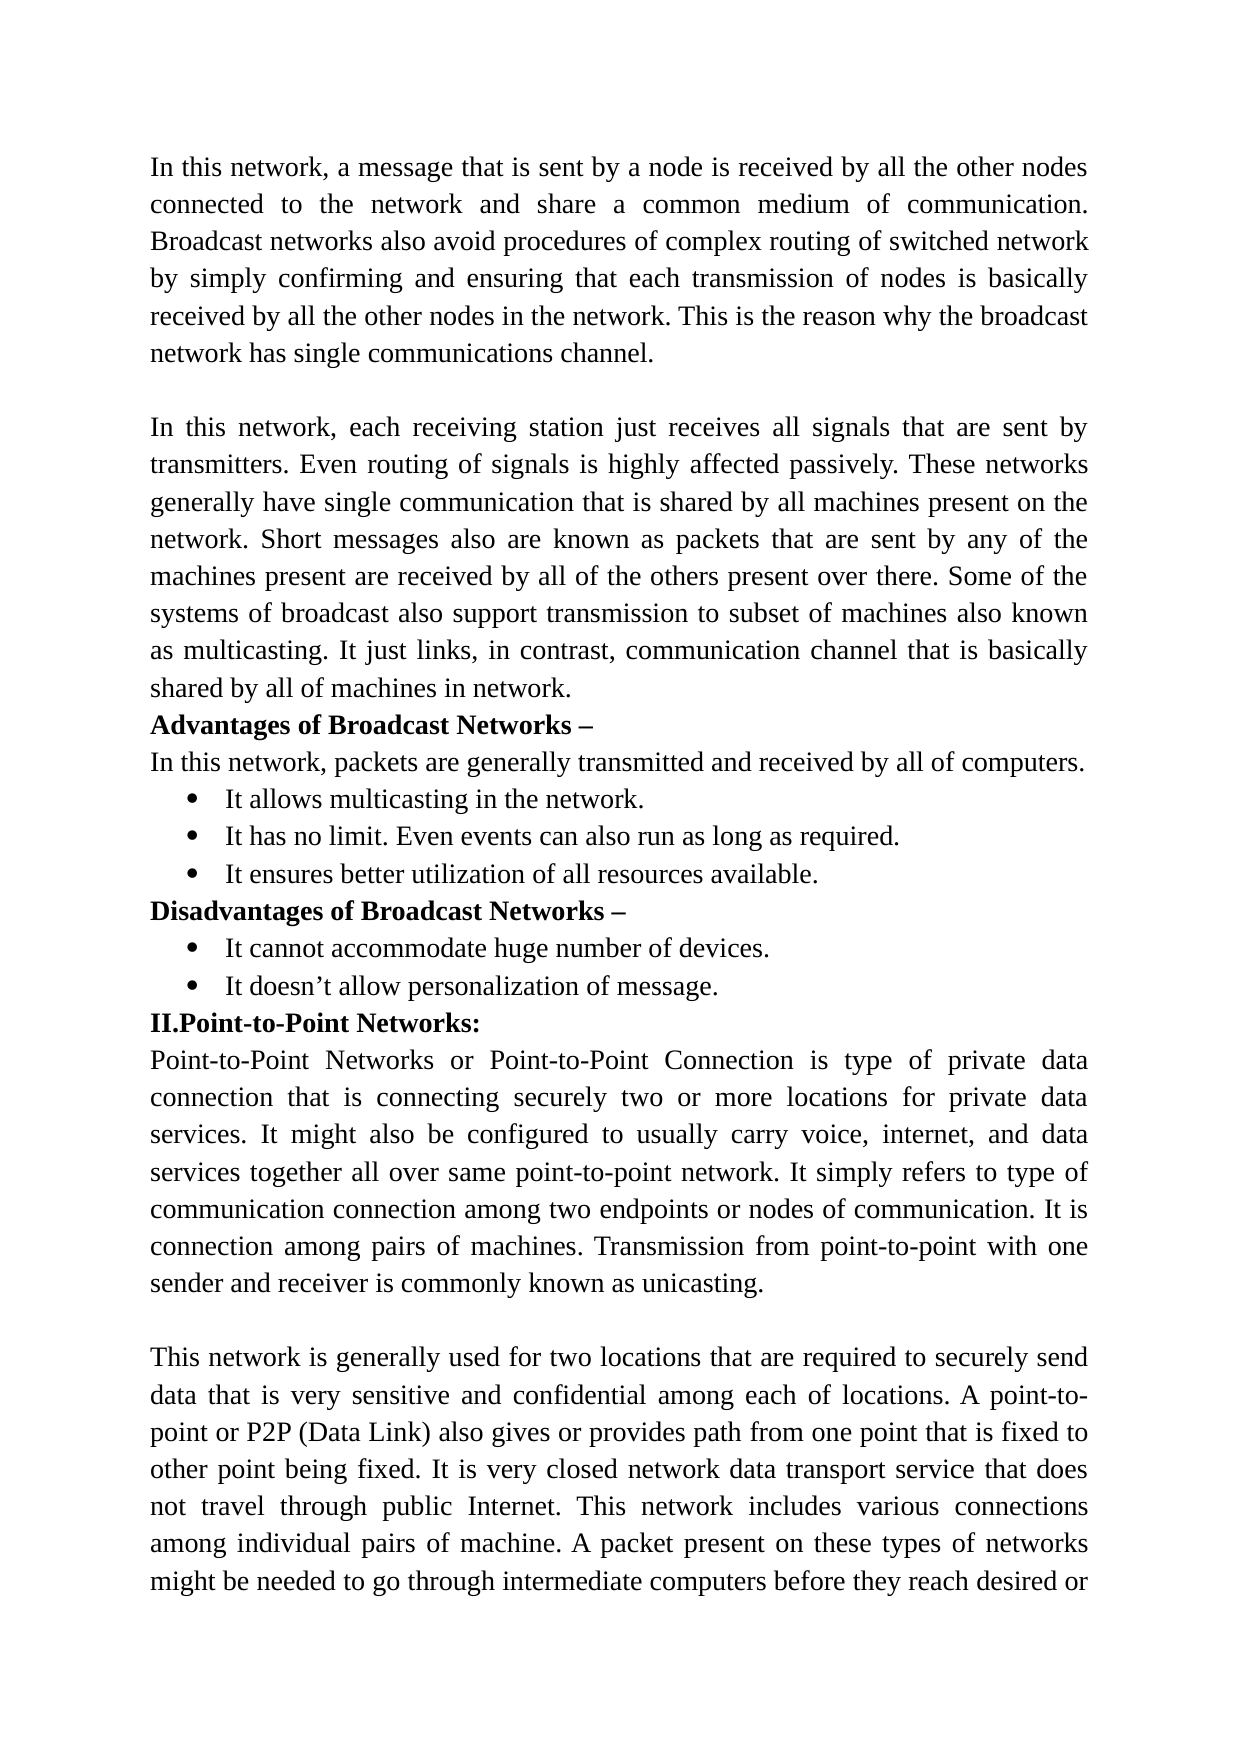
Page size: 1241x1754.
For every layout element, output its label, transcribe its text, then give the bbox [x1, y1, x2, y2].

text Advantages of Broadcast Networks – [150, 708, 1090, 740]
list It allows multicasting in the network. [187, 782, 1090, 815]
list It cannot accommodate huge number of devices. [187, 931, 1090, 964]
list It ensures better utilization of all resources available. [187, 857, 1090, 889]
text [150, 1341, 1090, 1596]
text In this network, each receiving station just receives all signals that are sent by transmitters. Even routing of signals is highly affected passively. These networks generally have single communication that is shared by all machines present on the network. Short messages also are known as packets that are sent by any of the machines present are received by all of the others present over there. Some of the systems of broadcast also support transmission to subset of machines also known as multicasting. It just links, in contrast, communication channel that is basically shared by all of machines in network. [150, 410, 1090, 703]
text Point-to-Point Networks or Point-to-Point Connection is type of private data connection that is connecting securely two or more locations for private data services. It might also be configured to usually carry voice, internet, and data services together all over same point-to-point network. It simply refers to type of communication connection among two endpoints or nodes of communication. It is connection among pairs of machines. Transmission from point-to-point with one sender and receiver is commonly known as unicasting. [150, 1043, 1090, 1298]
list It doesn’t allow personalization of message. [187, 968, 1090, 1001]
text II.Point-to-Point Networks: [150, 1006, 1090, 1038]
text In this network, a message that is sent by a node is received by all the other nodes connected to the network and share a common medium of communication. Broadcast networks also avoid procedures of complex routing of switched network by simply confirming and ensuring that each transmission of nodes is basically received by all the other nodes in the network. This is the reason why the broadcast network has single communications channel. [150, 150, 1090, 368]
text In this network, packets are generally transmitted and received by all of computers. [150, 745, 1090, 777]
list It has no limit. Even events can also run as long as required. [187, 819, 1090, 852]
text Disadvantages of Broadcast Networks – [150, 894, 1090, 926]
